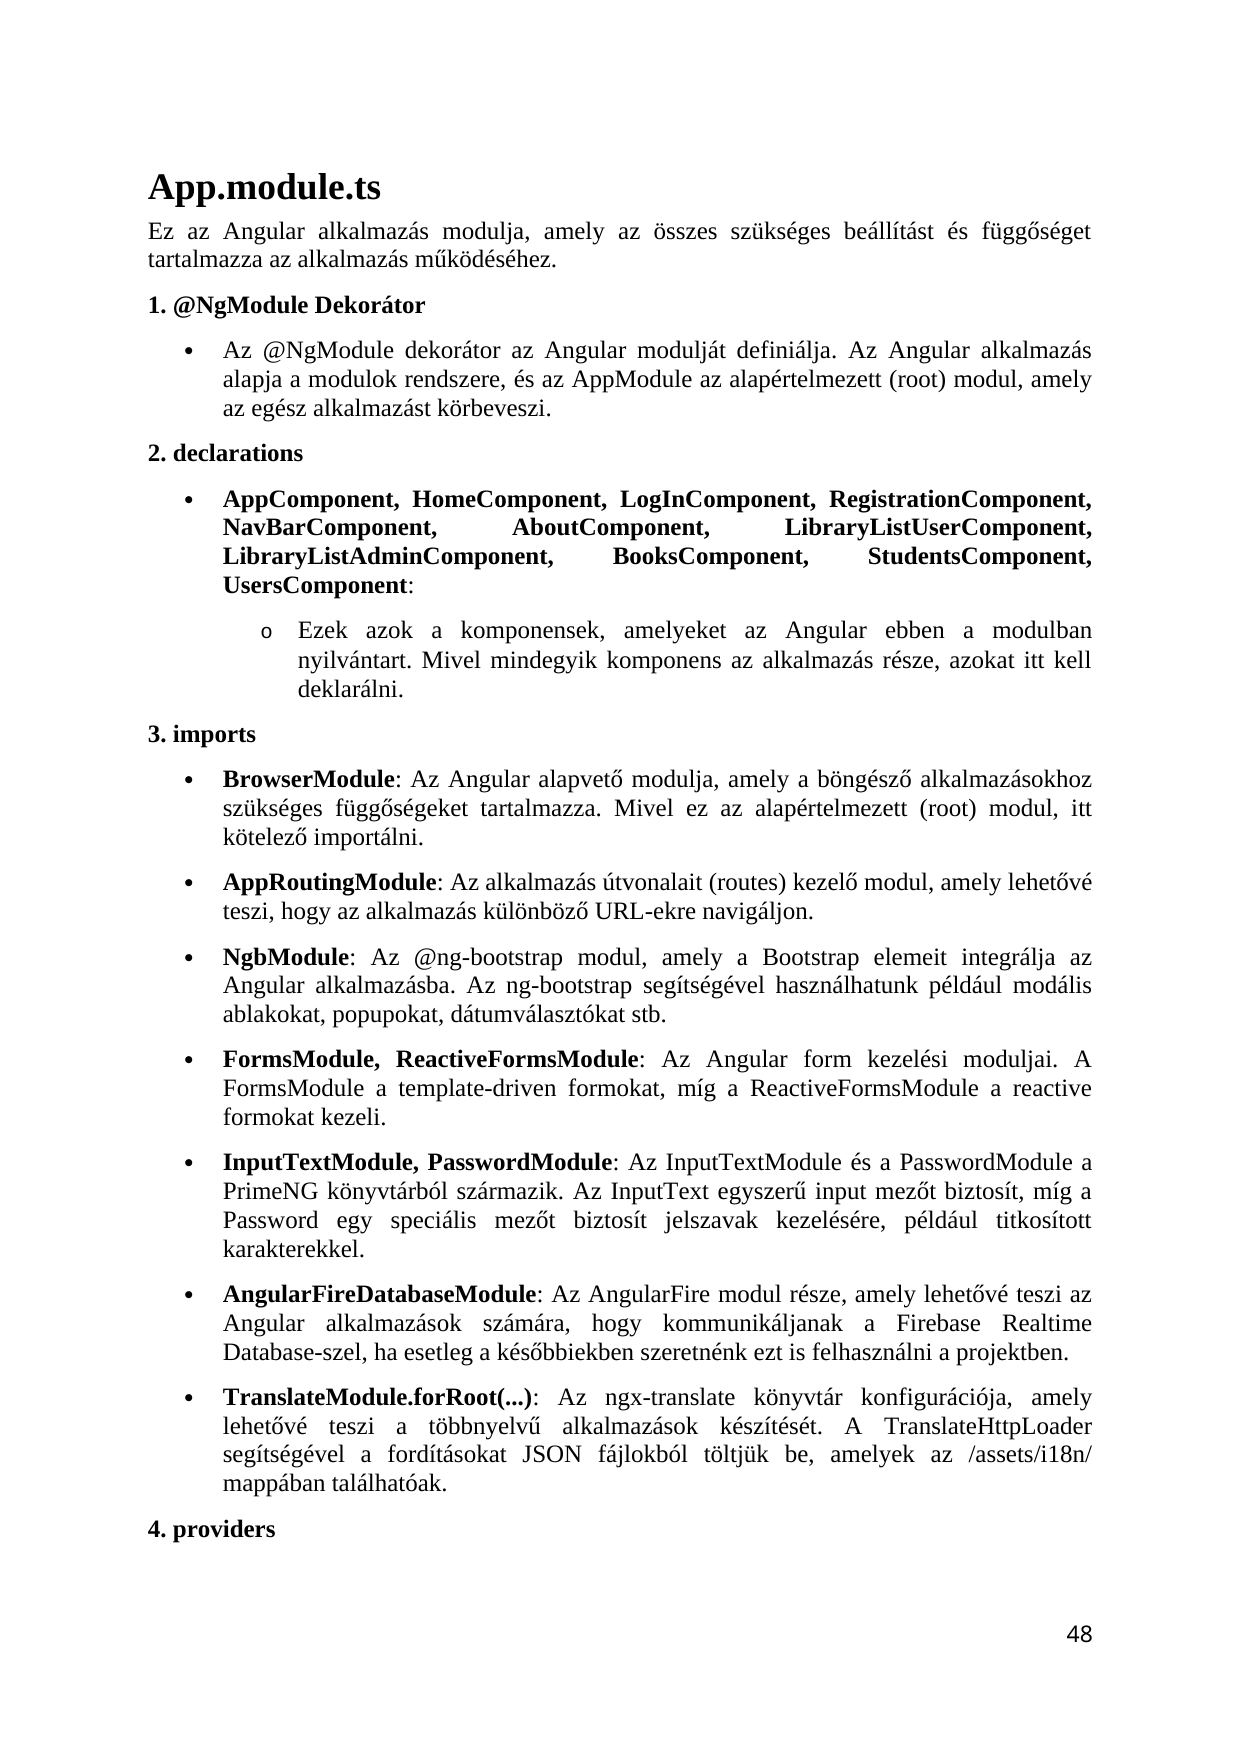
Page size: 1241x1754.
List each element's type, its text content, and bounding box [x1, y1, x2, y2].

list Ezek azok a komponensek, amelyeket az Angular ebben a modulban nyilvántart. Mivel mindegyik komponens az alkalmazás része, azokat itt kell deklarálni. [260, 615, 1093, 702]
list NgbModule: Az @ng-bootstrap modul, amely a Bootstrap elemeit integrálja az Angular alkalmazásba. Az ng-bootstrap segítségével használhatunk például modális ablakokat, popupokat, dátumválasztókat stb. [185, 942, 1093, 1028]
text 3. imports [148, 719, 1093, 748]
text 4. providers [148, 1514, 1093, 1542]
list Az @NgModule dekorátor az Angular modulját definiálja. Az Angular alkalmazás alapja a modulok rendszere, és az AppModule az alapértelmezett (root) modul, amely az egész alkalmazást körbeveszi. [185, 335, 1093, 422]
list AppRoutingModule: Az alkalmazás útvonalait (routes) kezelő modul, amely lehetővé teszi, hogy az alkalmazás különböző URL-ekre navigáljon. [185, 867, 1093, 925]
list BrowserModule: Az Angular alapvető modulja, amely a böngésző alkalmazásokhoz szükséges függőségeket tartalmazza. Mivel ez az alapértelmezett (root) modul, itt kötelező importálni. [185, 764, 1093, 851]
text 1. @NgModule Dekorátor [148, 290, 1093, 319]
list InputTextModule, PasswordModule: Az InputTextModule és a PasswordModule a PrimeNG könyvtárból származik. Az InputText egyszerű input mezőt biztosít, míg a Password egy speciális mezőt biztosít jelszavak kezelésére, például titkosított karakterekkel. [185, 1147, 1093, 1262]
list AngularFireDatabaseModule: Az AngularFire modul része, amely lehetővé teszi az Angular alkalmazások számára, hogy kommunikáljanak a Firebase Realtime Database-szel, ha esetleg a későbbiekben szeretnénk ezt is felhasználni a projektben. [185, 1279, 1093, 1365]
text Ez az Angular alkalmazás modulja, amely az összes szükséges beállítást és függőséget tartalmazza az alkalmazás működéséhez. [148, 216, 1093, 273]
list AppComponent, HomeComponent, LogInComponent, RegistrationComponent, NavBarComponent, AboutComponent, LibraryListUserComponent, LibraryListAdminComponent, BooksComponent, StudentsComponent, UsersComponent: [185, 484, 1093, 599]
list FormsModule, ReactiveFormsModule: Az Angular form kezelési moduljai. A FormsModule a template-driven formokat, míg a ReactiveFormsModule a reactive formokat kezeli. [185, 1044, 1093, 1131]
subtitle App.module.ts [148, 164, 1093, 207]
text 2. declarations [148, 438, 1093, 467]
list TranslateModule.forRoot(...): Az ngx-translate könyvtár konfigurációja, amely lehetővé teszi a többnyelvű alkalmazások készítését. A TranslateHttpLoader segítségével a fordításokat JSON fájlokból töltjük be, amelyek az /assets/i18n/ mappában találhatóak. [185, 1382, 1093, 1497]
